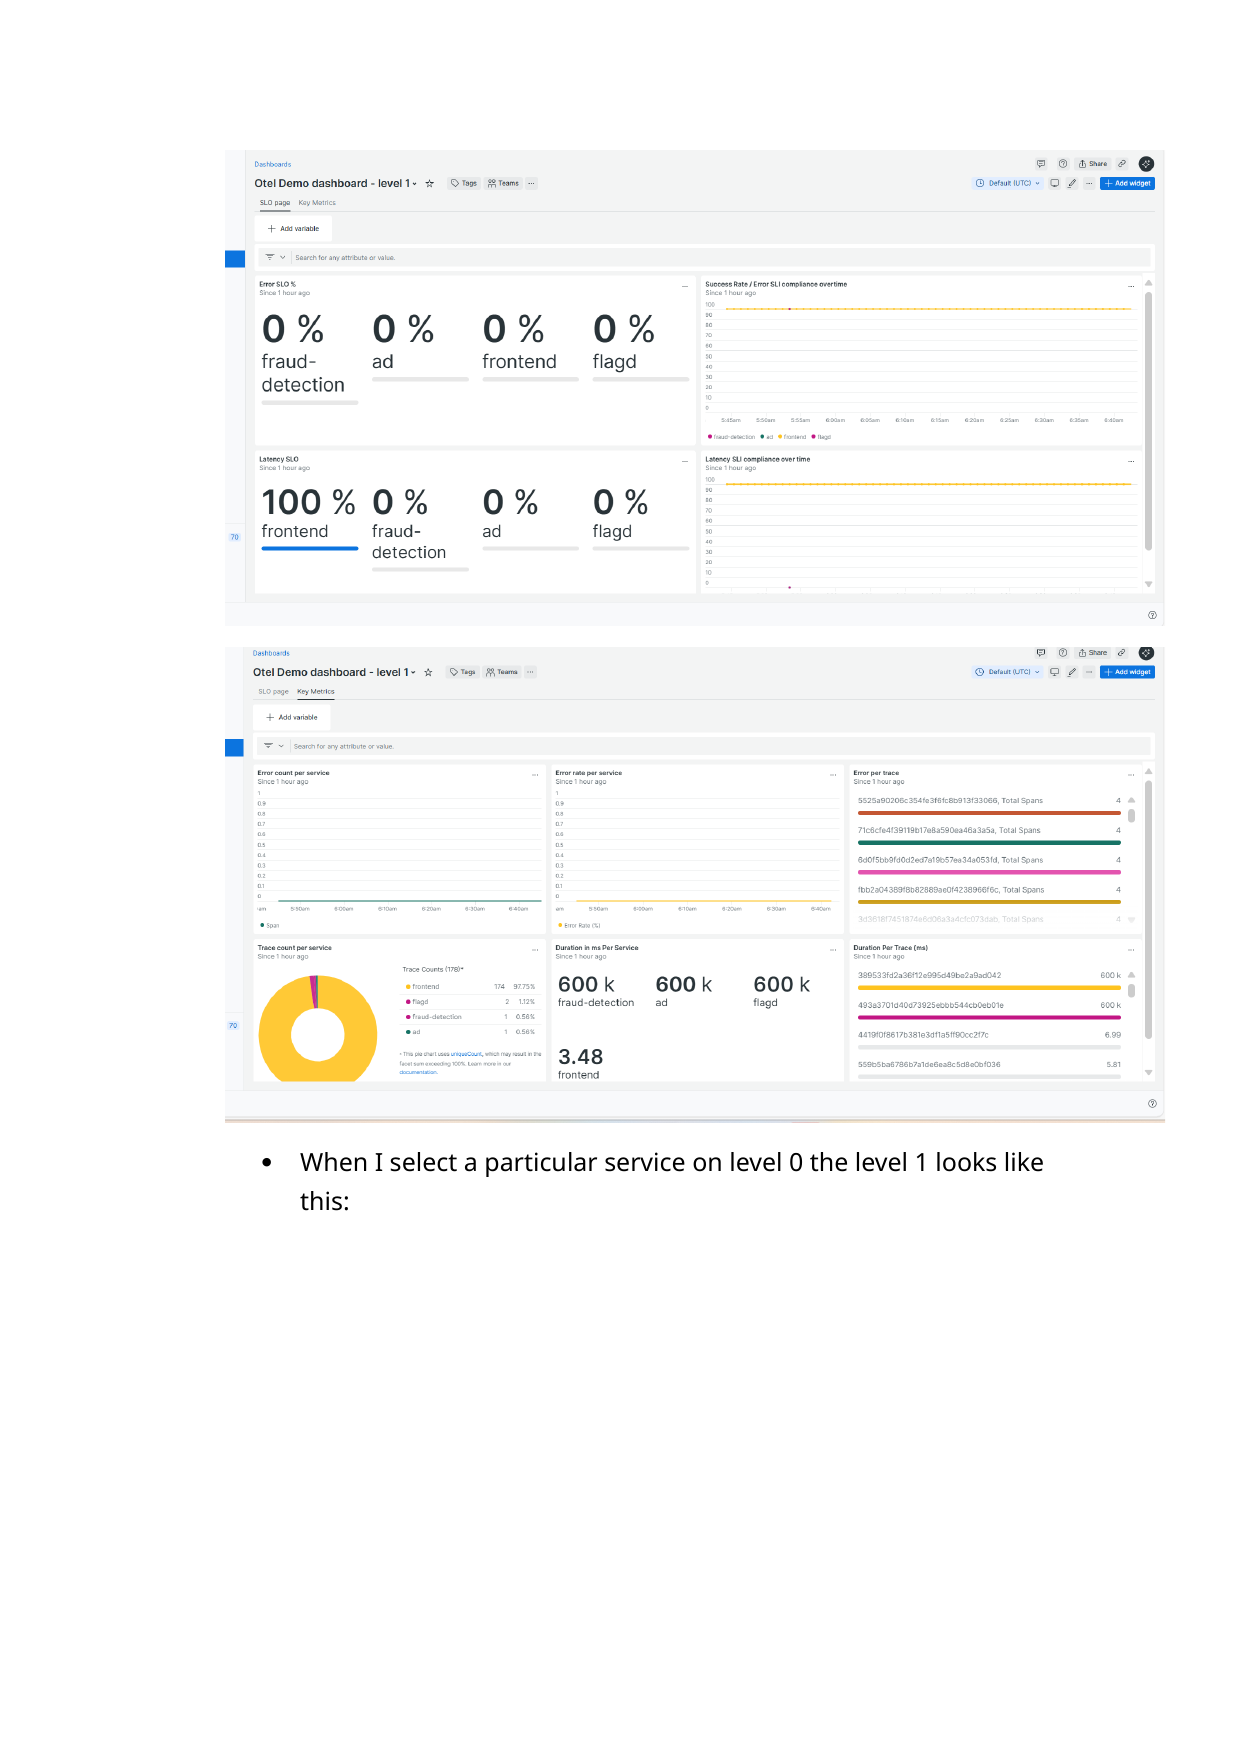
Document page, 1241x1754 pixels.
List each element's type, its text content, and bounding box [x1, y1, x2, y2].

list When I select a particular service on level 0 the level 1 looks like this: [262, 1145, 1090, 1218]
picture [225, 150, 1166, 626]
picture [225, 647, 1166, 1123]
